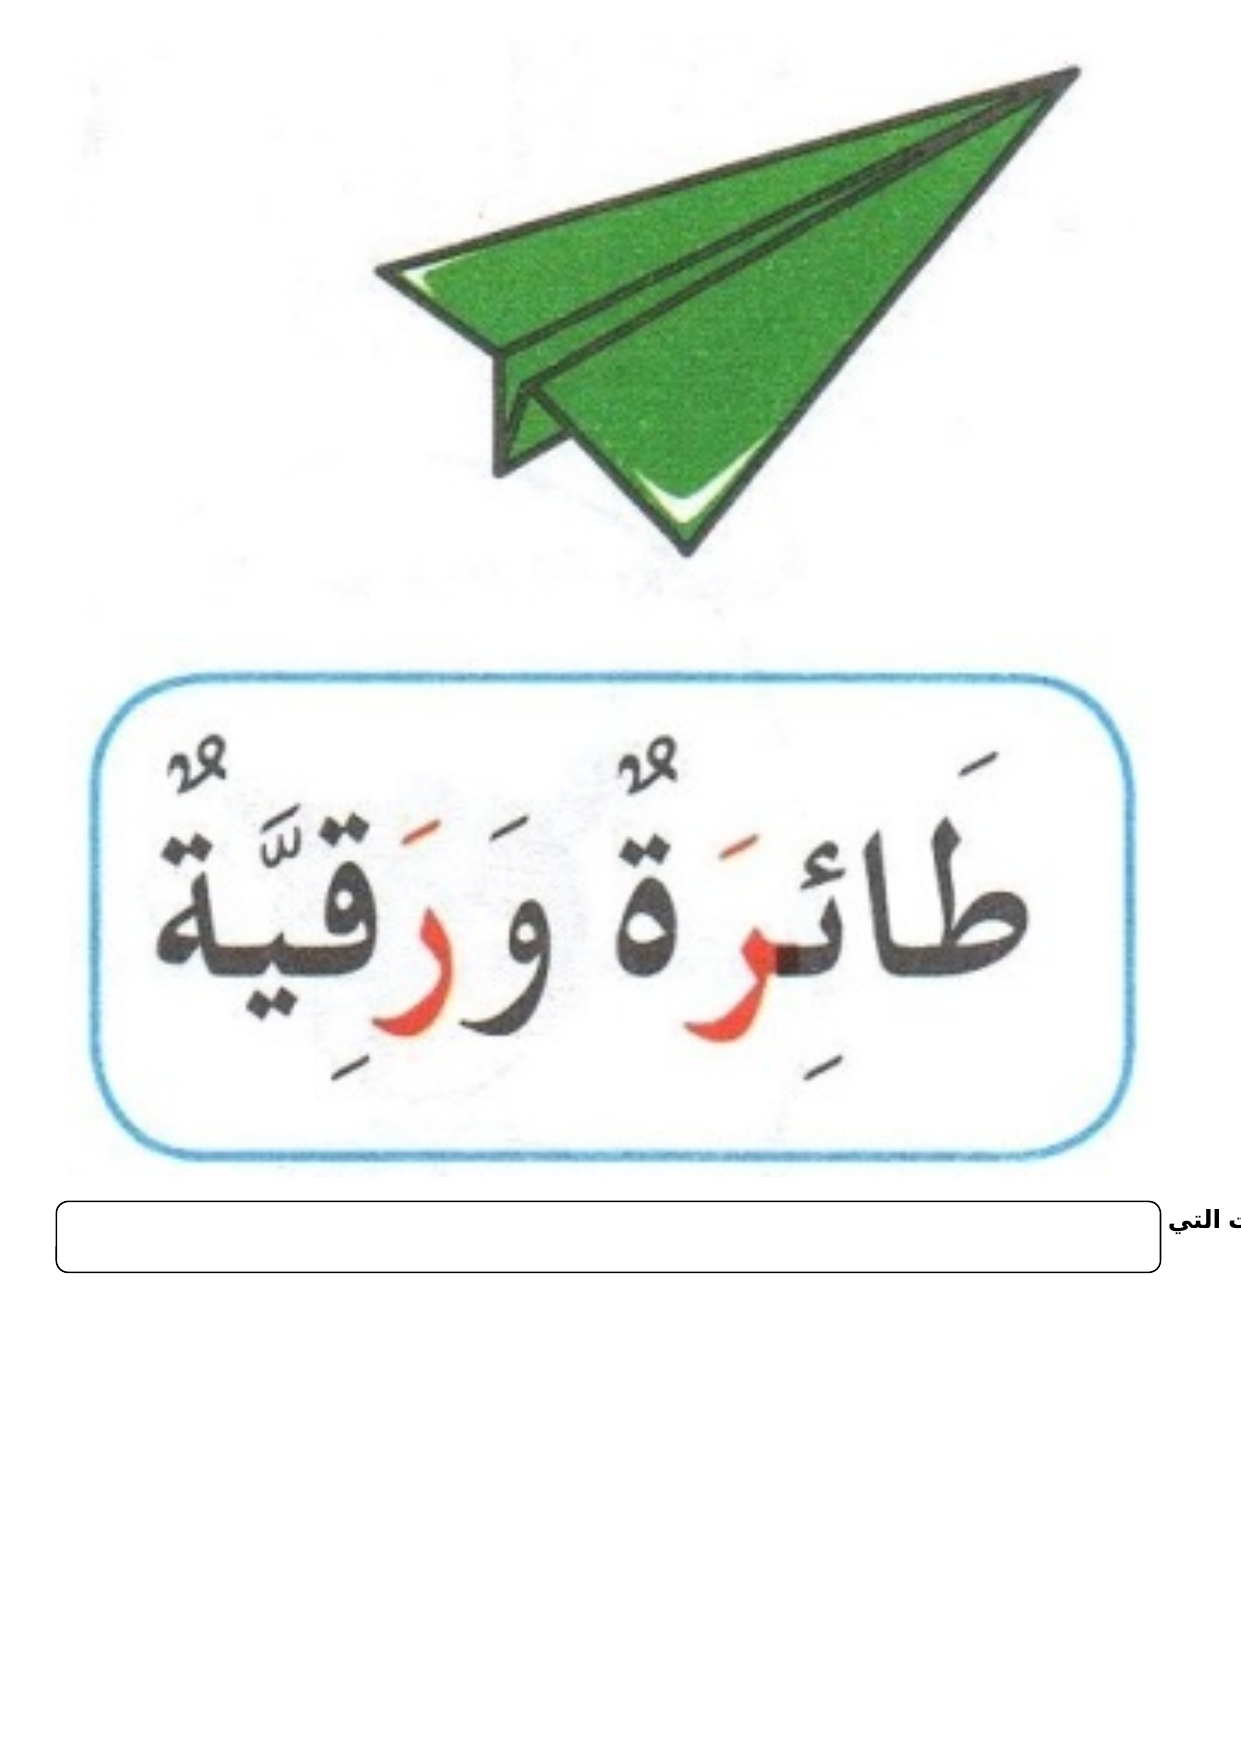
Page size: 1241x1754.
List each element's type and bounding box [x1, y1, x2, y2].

picture [69, 35, 1150, 1177]
